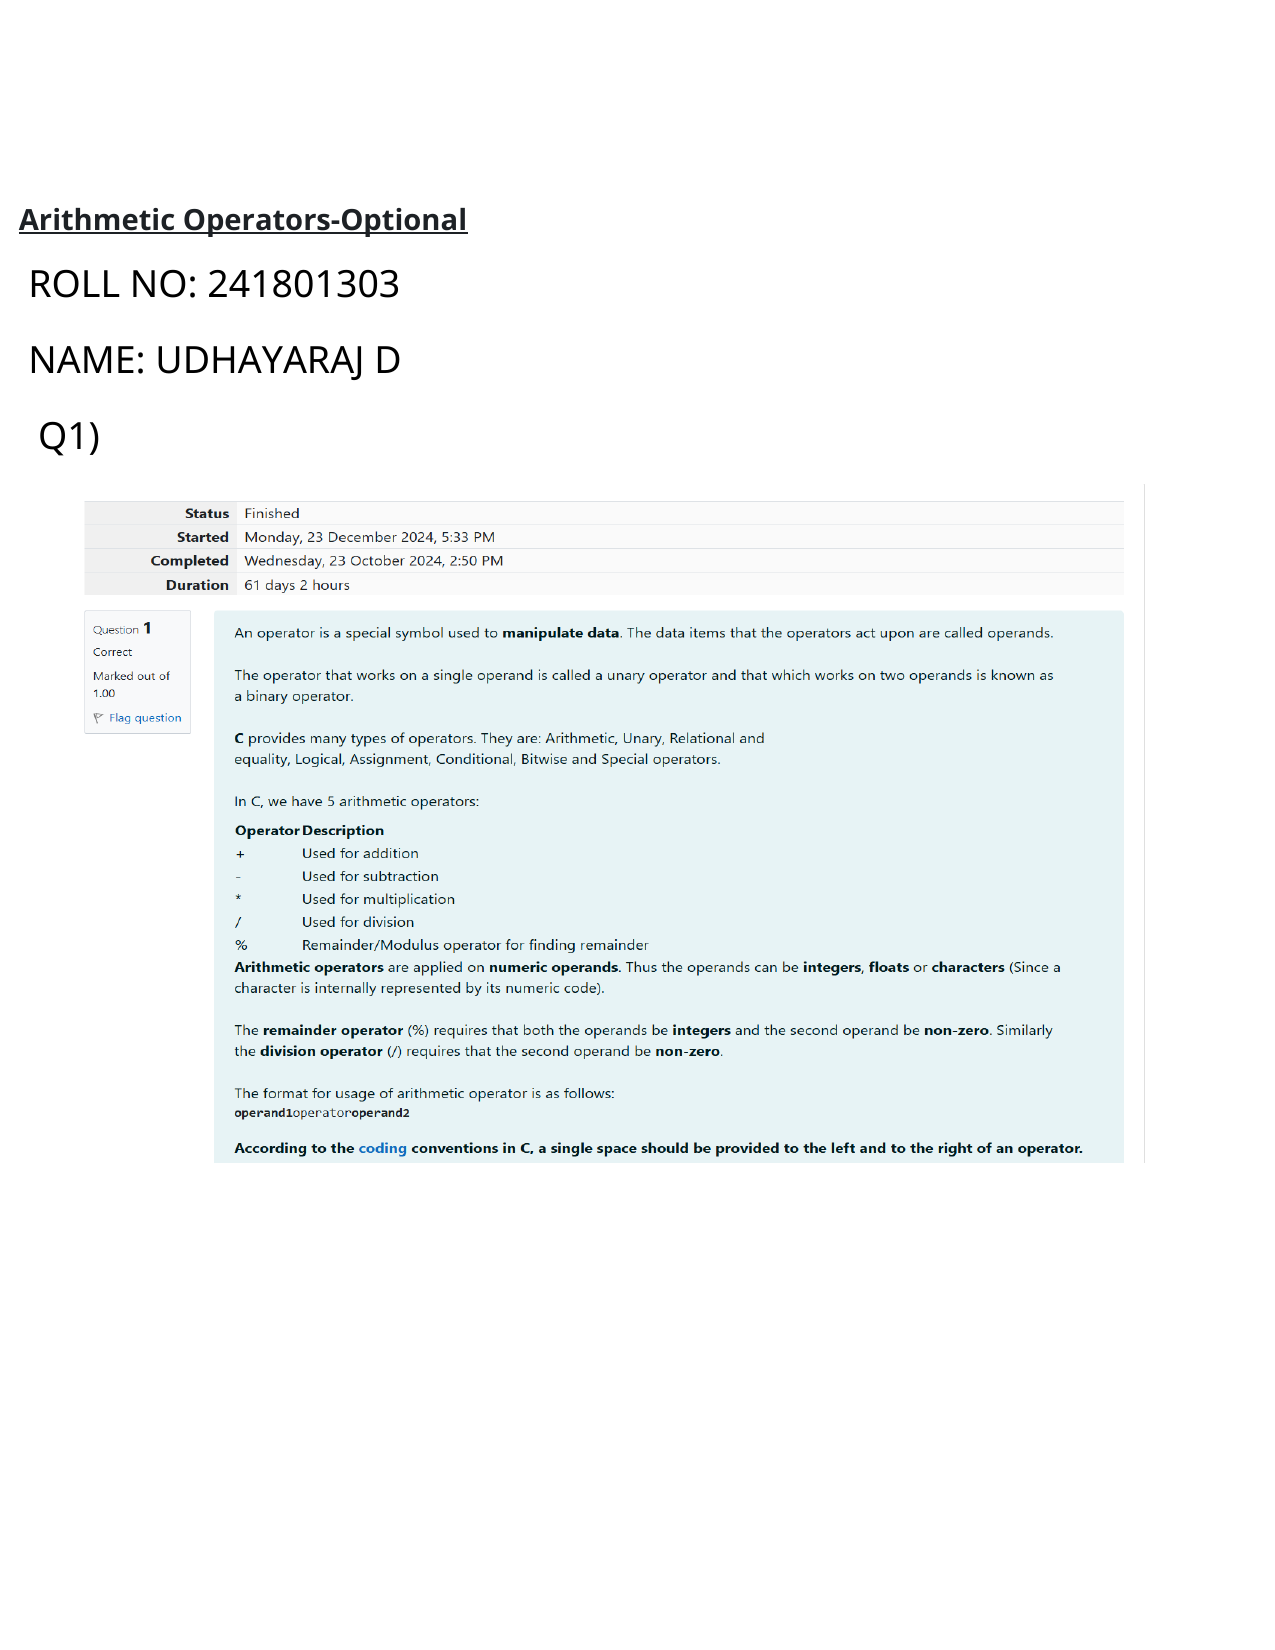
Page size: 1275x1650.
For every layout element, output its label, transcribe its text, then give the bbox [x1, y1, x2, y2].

text ROLL NO: 241801303 [28, 257, 1247, 308]
text Q1) [28, 409, 1247, 460]
text NAME: UDHAYARAJ D [28, 333, 1247, 384]
subtitle Arithmetic Operators-Optional [19, 199, 1247, 238]
